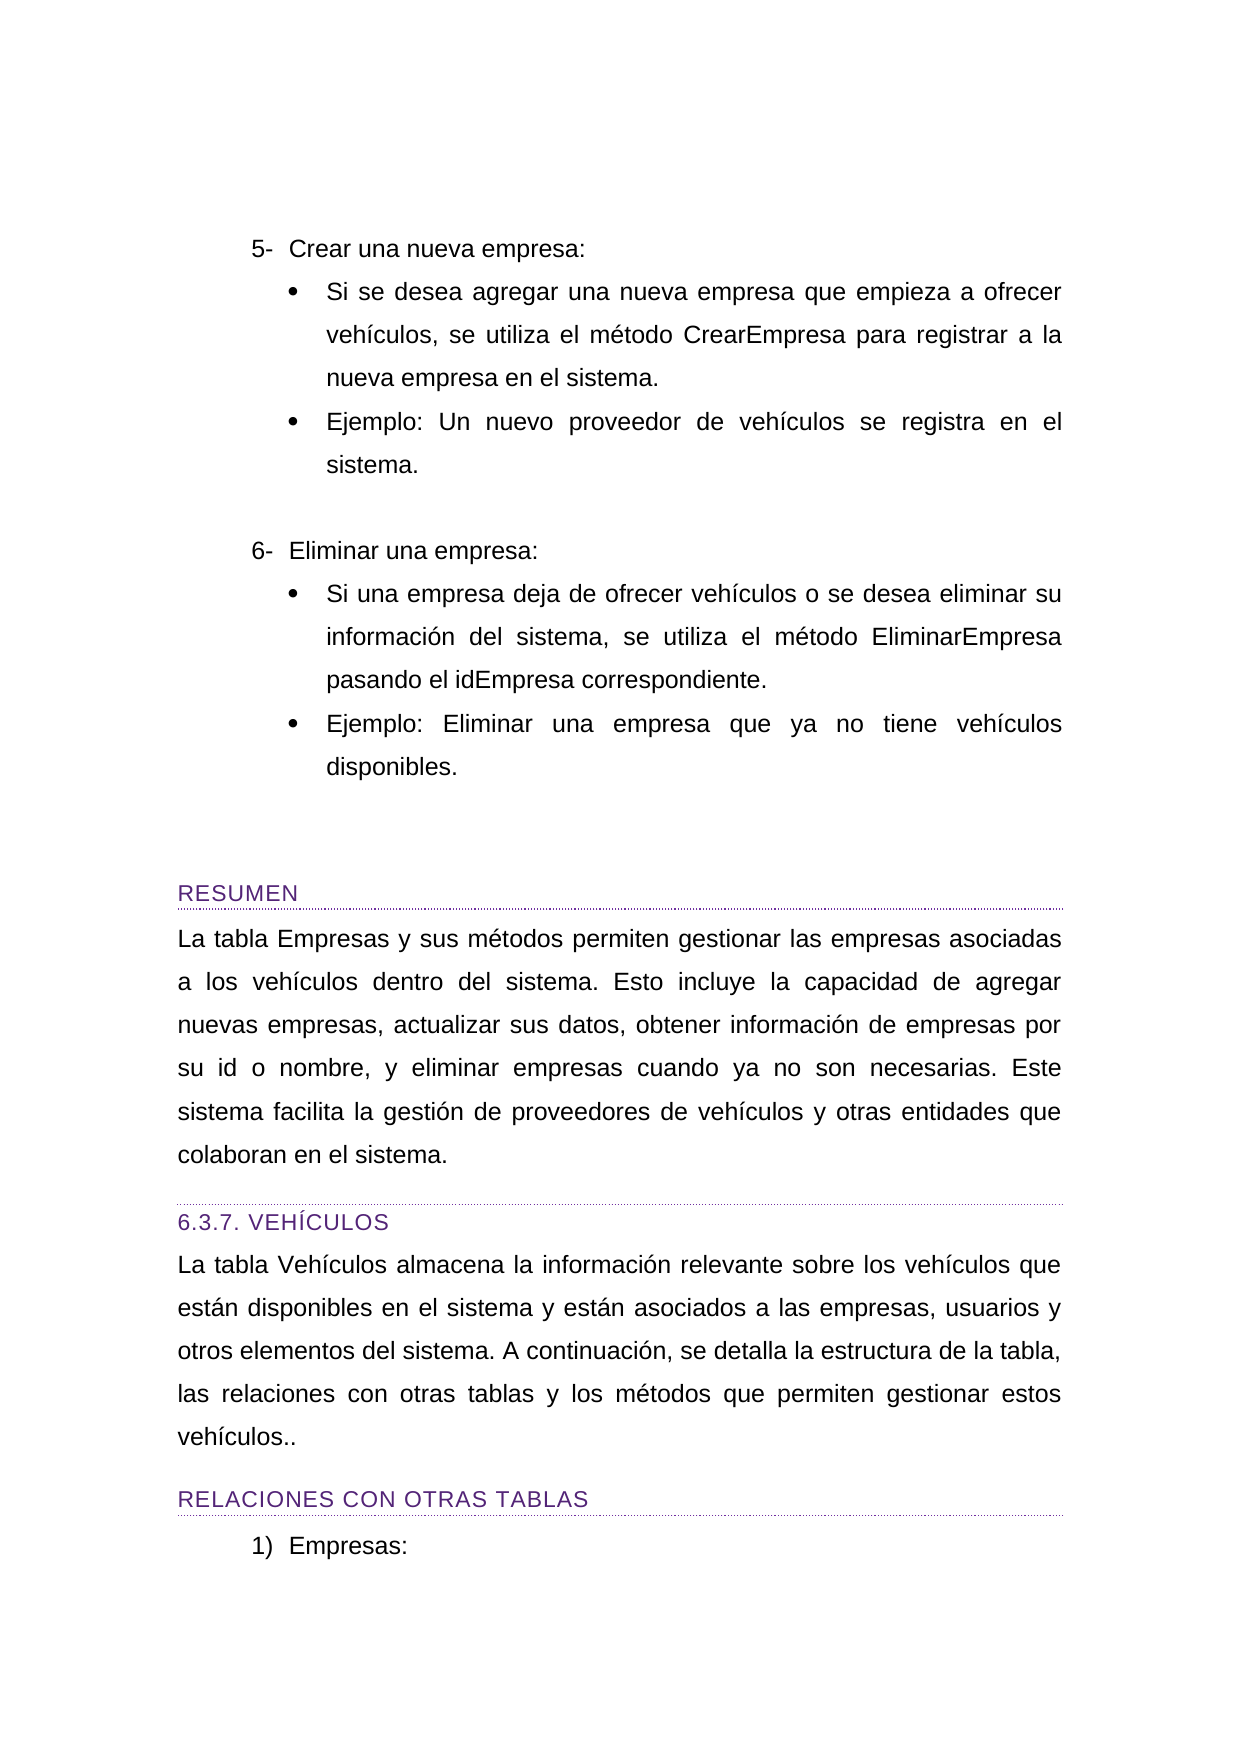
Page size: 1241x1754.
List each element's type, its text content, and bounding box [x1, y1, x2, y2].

list Si una empresa deja de ofrecer vehículos o se desea eliminar su información del sistema, se utiliza el método EliminarEmpresa pasando el idEmpresa correspondiente. [288, 579, 1063, 694]
list Si se desea agregar una nueva empresa que empieza a ofrecer vehículos, se utiliza el método CrearEmpresa para registrar a la nueva empresa en el sistema. [288, 277, 1063, 392]
list Ejemplo: Eliminar una empresa que ya no tiene vehículos disponibles. [288, 708, 1063, 781]
text La tabla Vehículos almacena la información relevante sobre los vehículos que están disponibles en el sistema y están asociados a las empresas, usuarios y otros elementos del sistema. A continuación, se detalla la estructura de la tabla, las relaciones con otras tablas y los métodos que permiten gestionar estos vehículos.. [177, 1250, 1063, 1451]
subtitle Relaciones con otras tablas [177, 1486, 1063, 1516]
list Eliminar una empresa: [251, 536, 1063, 565]
subtitle Resumen [177, 880, 1063, 910]
subtitle 6.3.7. Vehículos [177, 1203, 1063, 1236]
list Crear una nueva empresa: [251, 234, 1063, 263]
list Ejemplo: Un nuevo proveedor de vehículos se registra en el sistema. [288, 406, 1063, 478]
list Empresas: [251, 1531, 1063, 1559]
text La tabla Empresas y sus métodos permiten gestionar las empresas asociadas a los vehículos dentro del sistema. Esto incluye la capacidad de agregar nuevas empresas, actualizar sus datos, obtener información de empresas por su id o nombre, y eliminar empresas cuando ya no son necesarias. Este sistema facilita la gestión de proveedores de vehículos y otras entidades que colaboran en el sistema. [177, 924, 1063, 1168]
